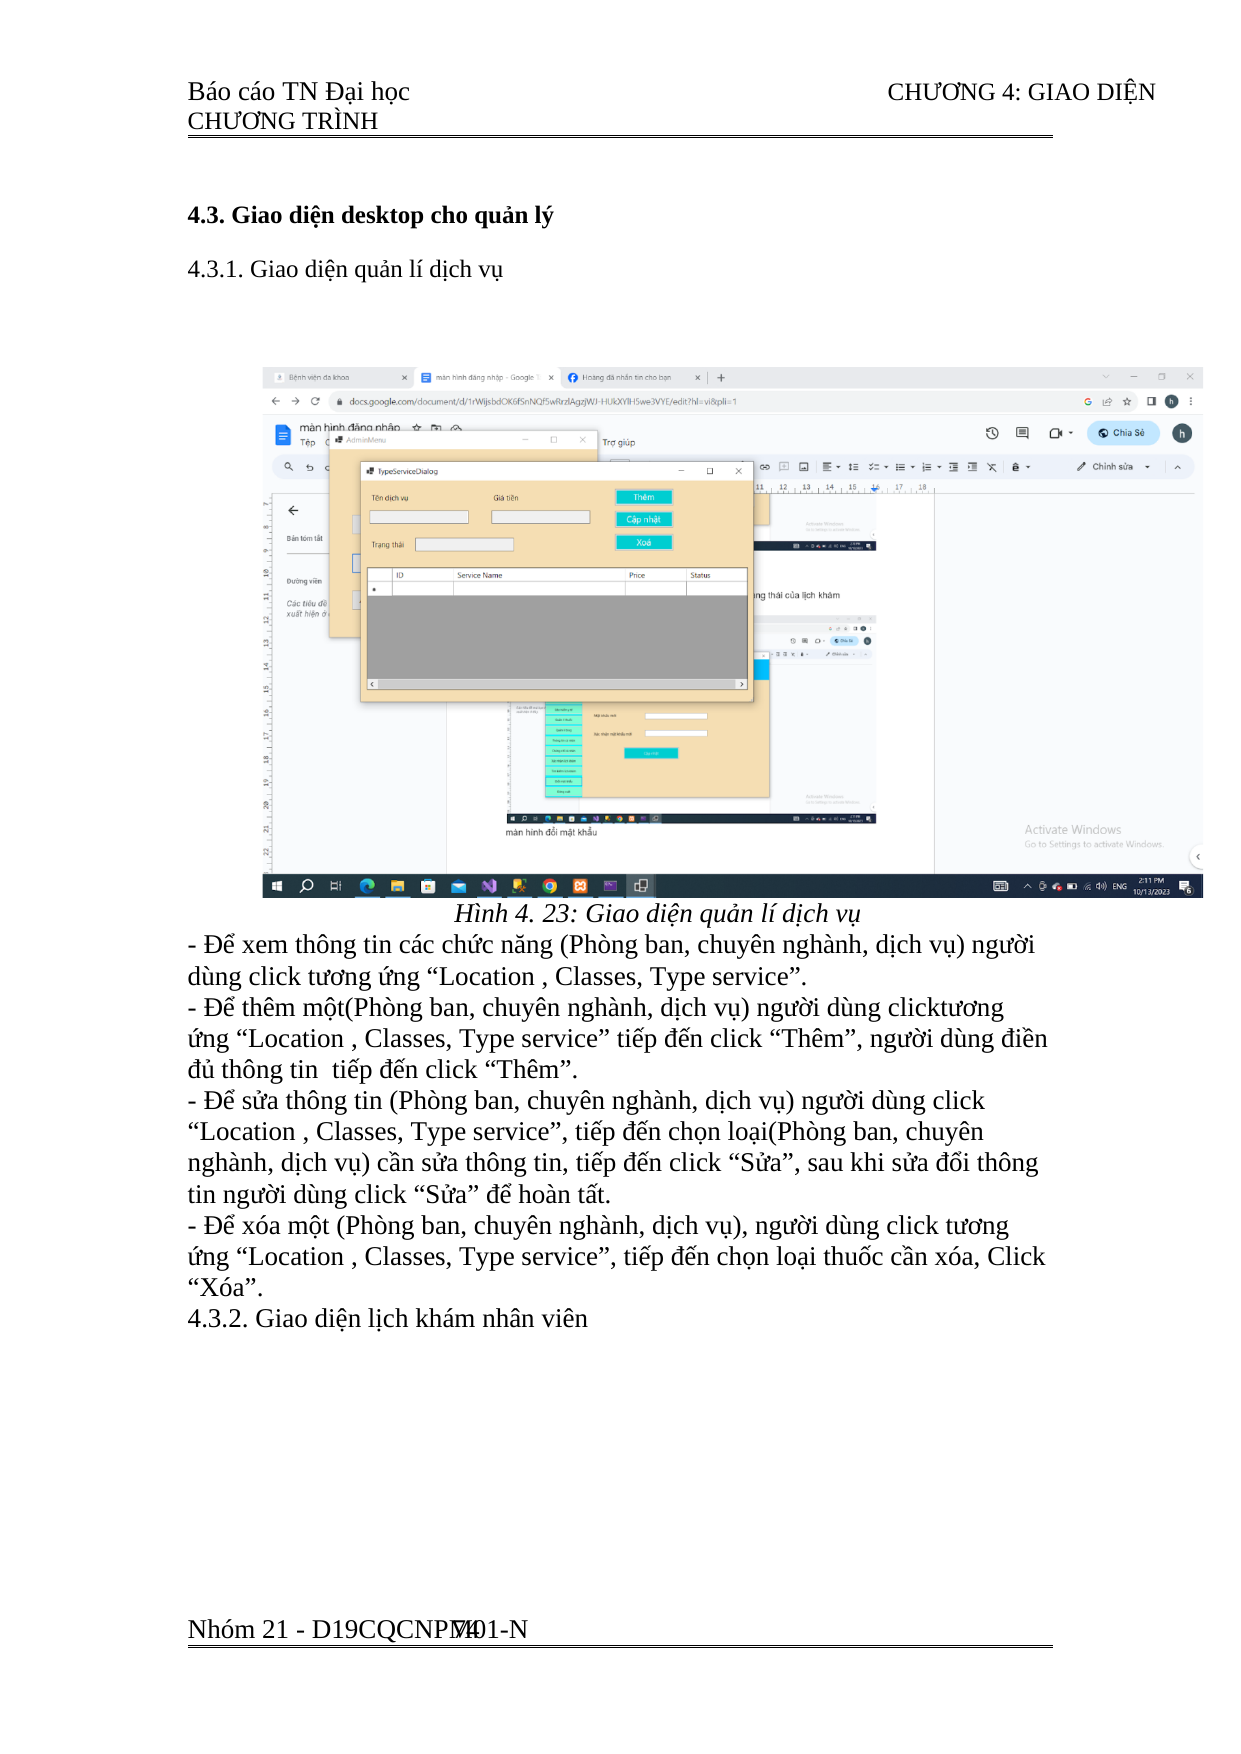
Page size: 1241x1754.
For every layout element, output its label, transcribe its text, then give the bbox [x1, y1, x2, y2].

text 4.3.2. Giao diện lịch khám nhân viên [187, 1302, 1053, 1333]
picture [262, 367, 1204, 898]
text - Để sửa thông tin (Phòng ban, chuyên nghành, dịch vụ) người dùng click “Location , Classes, Type service”, tiếp đến chọn loại(Phòng ban, chuyên nghành, dịch vụ) cần sửa thông tin, tiếp đến click “Sửa”, sau khi sửa đổi thông tin người dùng click “Sửa” để hoàn tất. [187, 1084, 1053, 1209]
text Hình 4. 23: Giao diện quản lí dịch vụ [262, 898, 1053, 928]
text - Để thêm một(Phòng ban, chuyên nghành, dịch vụ) người dùng clicktương ứng “Location , Classes, Type service” tiếp đến click “Thêm”, người dùng điền đủ thông tin tiếp đến click “Thêm”. [187, 991, 1053, 1084]
text - Để xóa một (Phòng ban, chuyên nghành, dịch vụ), người dùng click tương ứng “Location , Classes, Type service”, tiếp đến chọn loại thuốc cần xóa, Click “Xóa”. [187, 1209, 1053, 1302]
text 4.3.1. Giao diện quản lí dịch vụ [187, 254, 1053, 343]
text 4.3. Giao diện desktop cho quản lý [187, 200, 1053, 229]
text - Để xem thông tin các chức năng (Phòng ban, chuyên nghành, dịch vụ) người dùng click tương ứng “Location , Classes, Type service”. [187, 928, 1053, 991]
